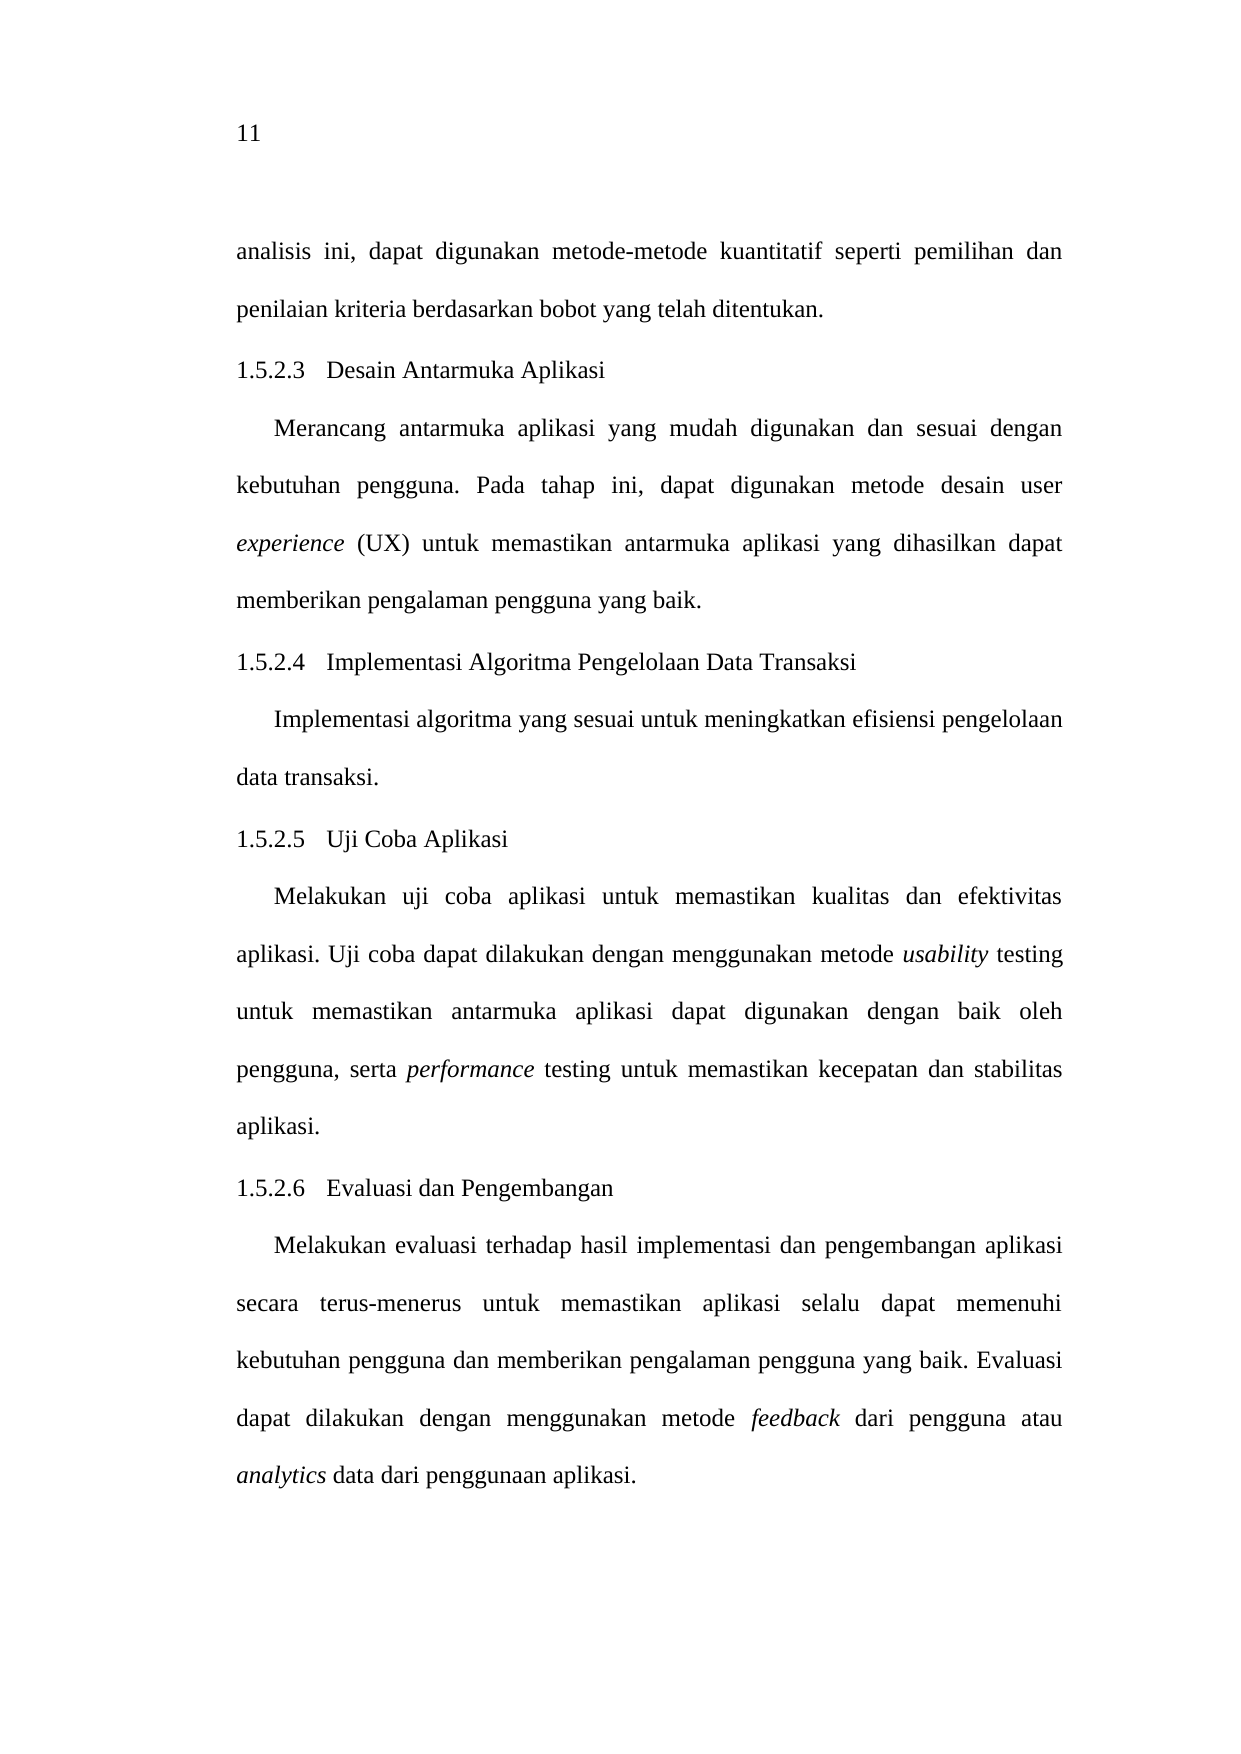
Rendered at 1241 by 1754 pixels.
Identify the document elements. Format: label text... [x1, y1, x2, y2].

list Melakukan evaluasi terhadap hasil implementasi dan pengembangan aplikasi secara terus-menerus untuk memastikan aplikasi selalu dapat memenuhi kebutuhan pengguna dan memberikan pengalaman pengguna yang baik. Evaluasi dapat dilakukan dengan menggunakan metode feedback dari pengguna atau analytics data dari penggunaan aplikasi. [236, 1230, 1063, 1489]
list Melakukan uji coba aplikasi untuk memastikan kualitas dan efektivitas aplikasi. Uji coba dapat dilakukan dengan menggunakan metode usability testing untuk memastikan antarmuka aplikasi dapat digunakan dengan baik oleh pengguna, serta performance testing untuk memastikan kecepatan dan stabilitas aplikasi. [236, 881, 1063, 1140]
subtitle Desain Antarmuka Aplikasi [236, 355, 1063, 384]
list Implementasi algoritma yang sesuai untuk meningkatkan efisiensi pengelolaan data transaksi. [236, 704, 1063, 791]
subtitle Evaluasi dan Pengembangan [236, 1173, 1063, 1202]
subtitle Uji Coba Aplikasi [236, 824, 1063, 852]
subtitle Implementasi Algoritma Pengelolaan Data Transaksi [236, 647, 1063, 676]
text Merancang antarmuka aplikasi yang mudah digunakan dan sesuai dengan kebutuhan pengguna. Pada tahap ini, dapat digunakan metode desain user experience (UX) untuk memastikan antarmuka aplikasi yang dihasilkan dapat memberikan pengalaman pengguna yang baik. [236, 413, 1063, 614]
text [236, 236, 1063, 322]
